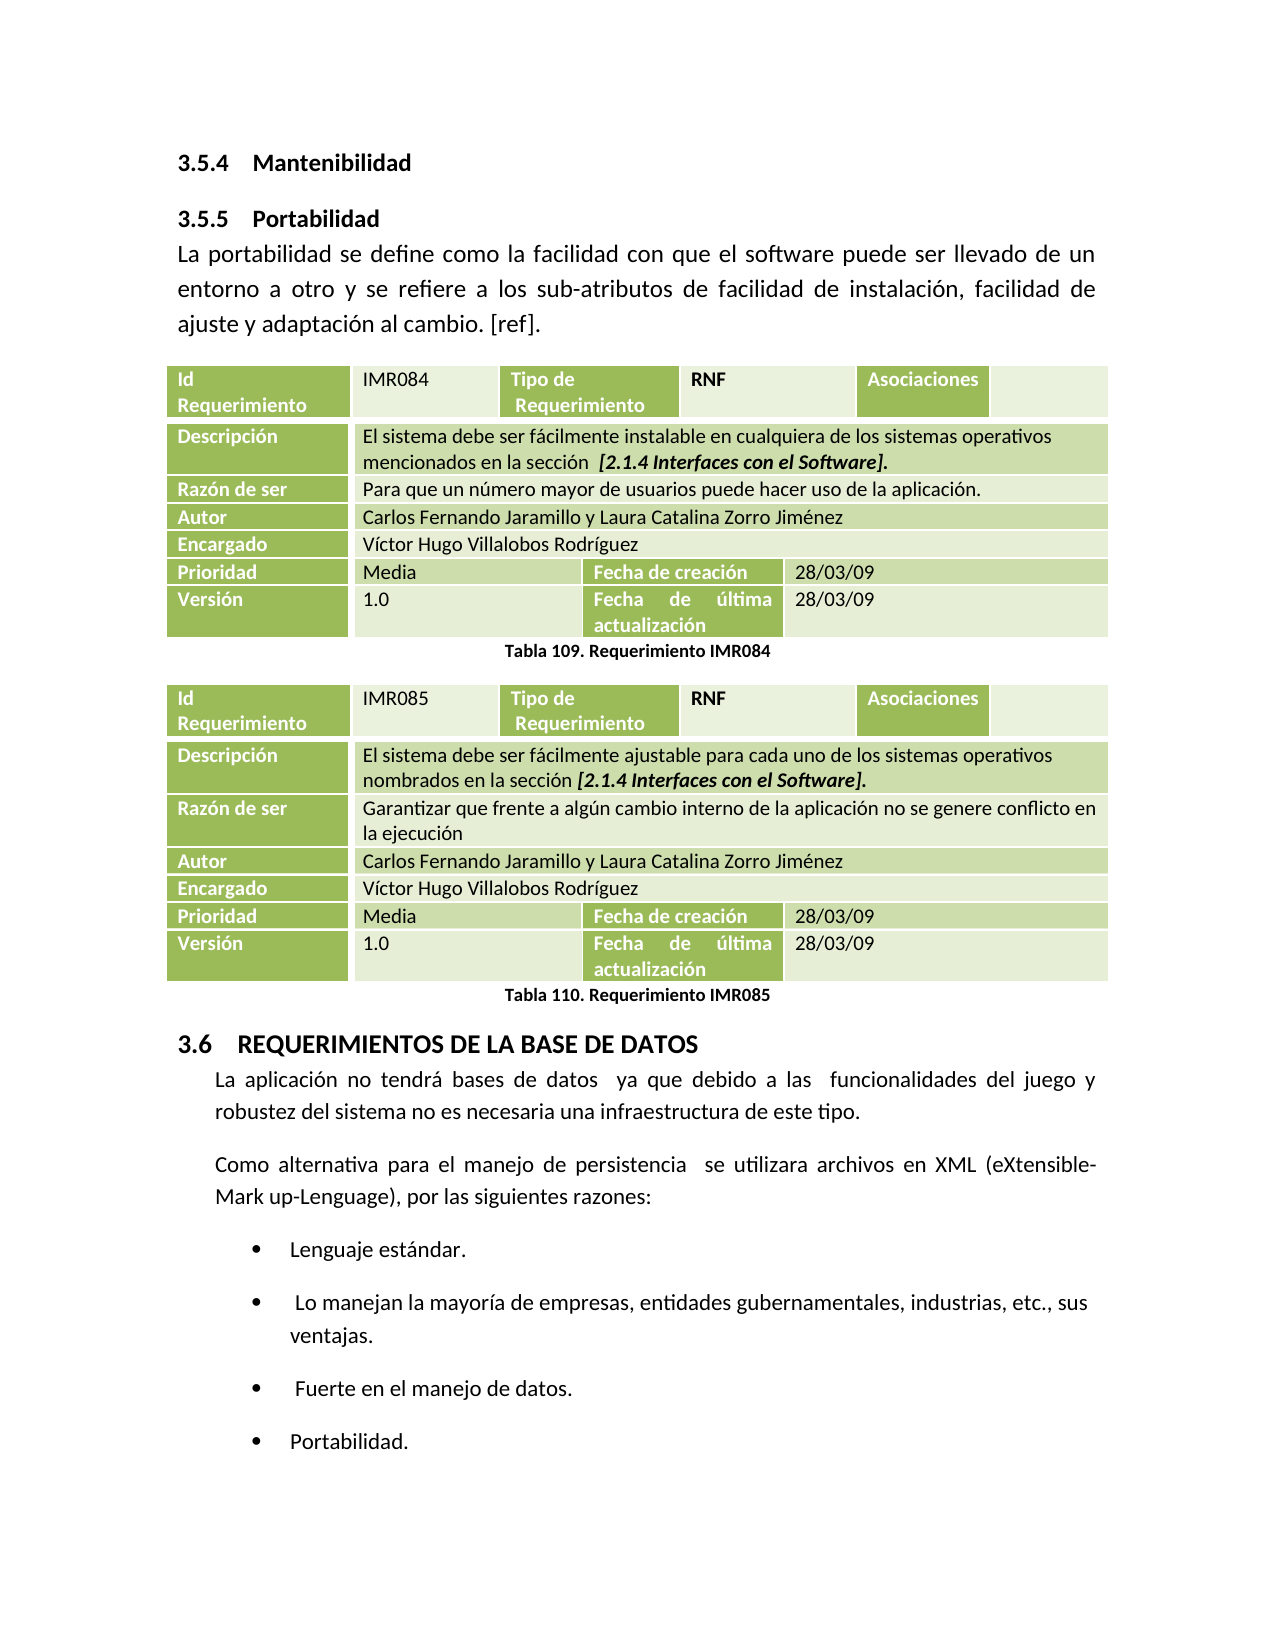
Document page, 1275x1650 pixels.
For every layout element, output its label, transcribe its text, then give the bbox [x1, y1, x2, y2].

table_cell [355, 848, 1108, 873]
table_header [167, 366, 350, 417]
text Tabla 109. Requerimiento IMR084 [177, 639, 1098, 662]
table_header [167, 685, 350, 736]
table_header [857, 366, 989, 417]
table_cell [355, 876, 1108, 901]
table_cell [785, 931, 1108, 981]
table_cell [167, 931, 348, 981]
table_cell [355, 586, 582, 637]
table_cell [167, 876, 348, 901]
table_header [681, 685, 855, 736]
text La portabilidad se define como la facilidad con que el software puede ser llevado de un entorno a otro y se refiere a los sub-atributos de facilidad de instalación, facilidad de ajuste y adaptación al cambio. [ref]. [177, 238, 1098, 339]
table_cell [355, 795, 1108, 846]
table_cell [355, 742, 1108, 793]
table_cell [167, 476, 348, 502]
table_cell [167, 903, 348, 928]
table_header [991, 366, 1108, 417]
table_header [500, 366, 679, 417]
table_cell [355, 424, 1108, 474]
text Tabla 110. Requerimiento IMR085 [177, 984, 1098, 1006]
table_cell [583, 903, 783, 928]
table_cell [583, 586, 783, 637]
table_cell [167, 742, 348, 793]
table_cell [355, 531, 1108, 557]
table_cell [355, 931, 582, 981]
text La aplicación no tendrá bases de datos ya que debido a las funcionalidades del juego y robustez del sistema no es necesaria una infraestructura de este tipo. [215, 1065, 1098, 1125]
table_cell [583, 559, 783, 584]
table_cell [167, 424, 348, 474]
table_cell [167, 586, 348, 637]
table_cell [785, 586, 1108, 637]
list Portabilidad. [252, 1427, 1098, 1455]
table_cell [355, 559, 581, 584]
list Lo manejan la mayoría de empresas, entidades gubernamentales, industrias, etc., sus ventajas. [252, 1288, 1098, 1349]
subtitle Mantenibilidad [177, 148, 1098, 178]
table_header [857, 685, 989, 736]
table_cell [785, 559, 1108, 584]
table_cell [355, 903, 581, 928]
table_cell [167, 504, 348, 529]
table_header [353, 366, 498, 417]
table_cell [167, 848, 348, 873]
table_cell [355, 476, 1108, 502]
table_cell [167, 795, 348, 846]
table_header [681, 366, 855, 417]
subtitle Portabilidad [177, 203, 1098, 234]
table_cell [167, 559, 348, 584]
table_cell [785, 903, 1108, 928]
subtitle REQUERIMIENTOS DE LA BASE DE DATOS [177, 1027, 1098, 1060]
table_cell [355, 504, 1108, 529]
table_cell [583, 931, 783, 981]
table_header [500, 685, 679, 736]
text Como alternativa para el manejo de persistencia se utilizara archivos en XML (eXtensible-Mark up-Lenguage), por las siguientes razones: [215, 1150, 1098, 1211]
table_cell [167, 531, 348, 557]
list Fuerte en el manejo de datos. [252, 1374, 1098, 1402]
list Lenguaje estándar. [252, 1236, 1098, 1263]
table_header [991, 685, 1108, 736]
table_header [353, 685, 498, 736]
